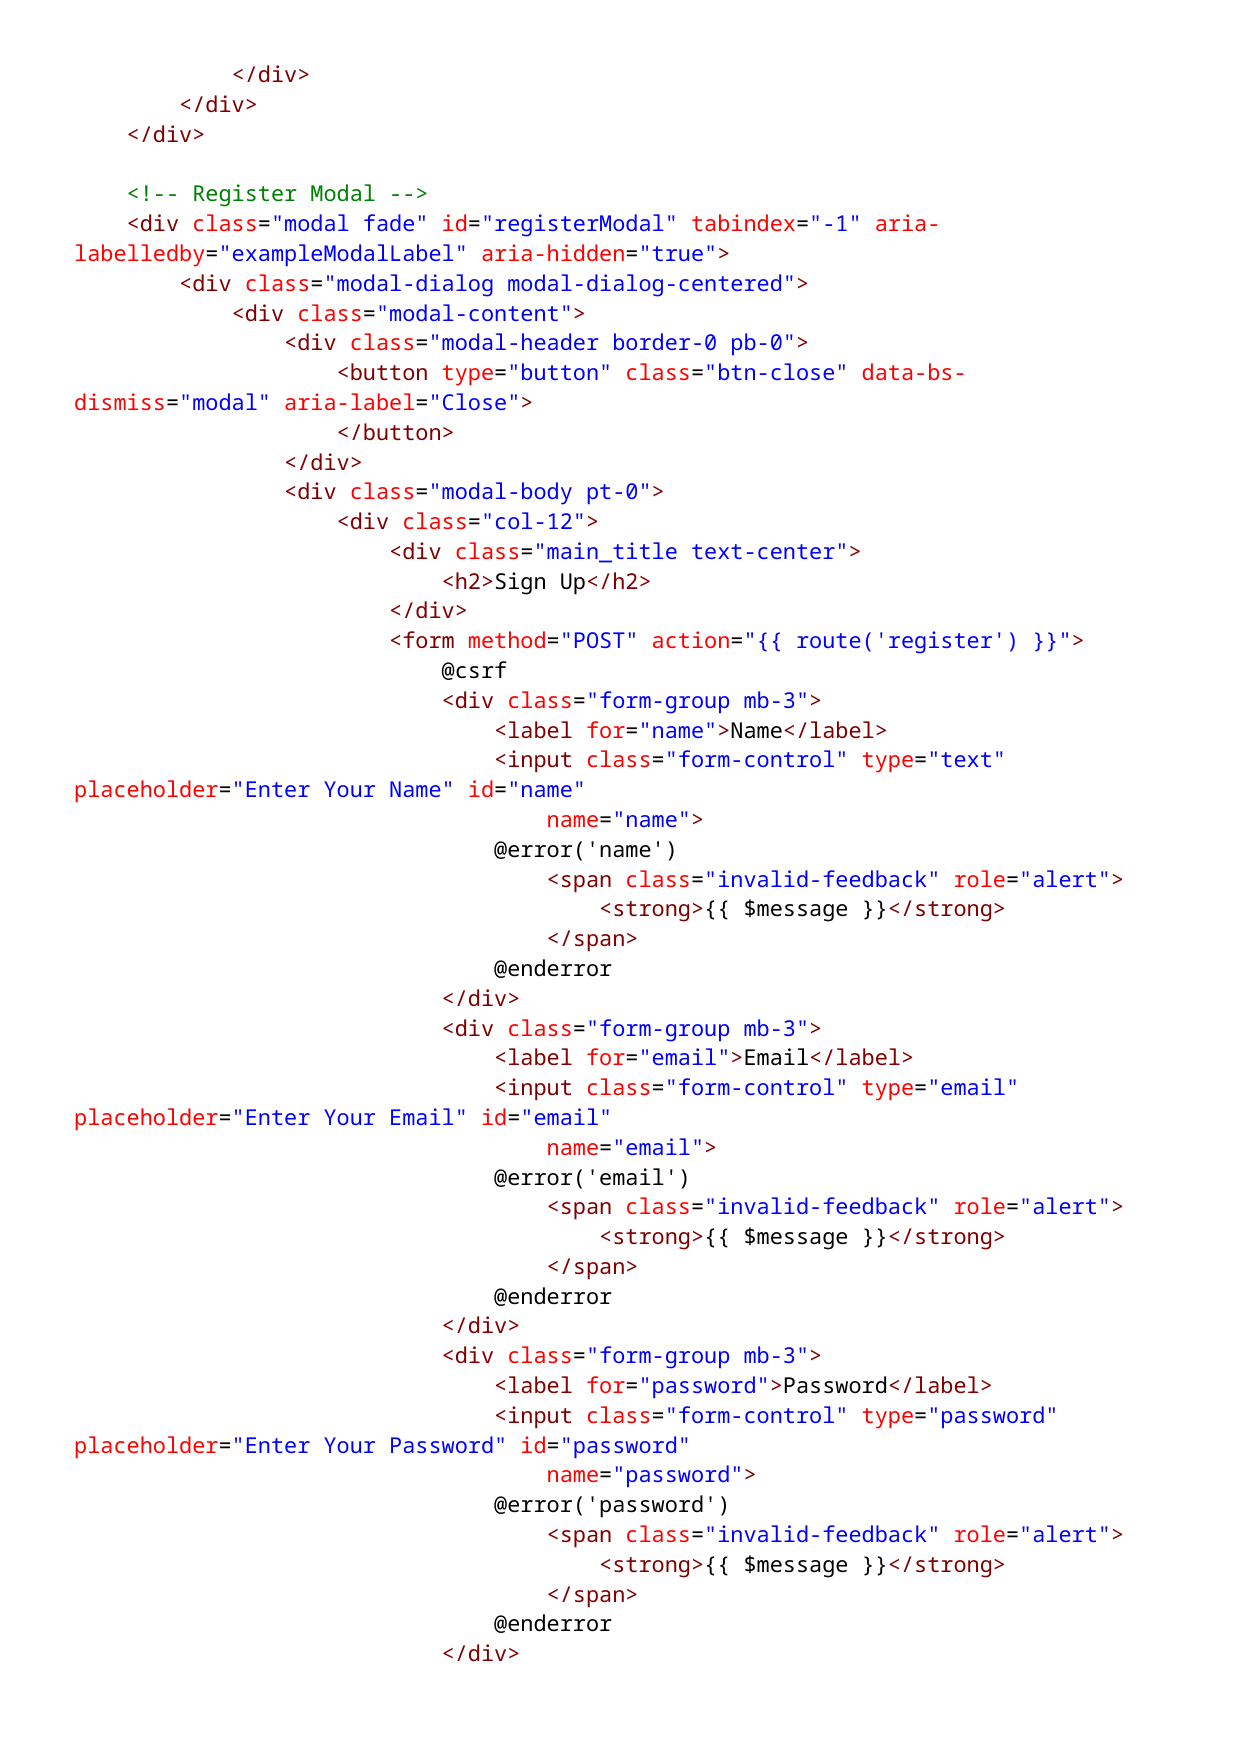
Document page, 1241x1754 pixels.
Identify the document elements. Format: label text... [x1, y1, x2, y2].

text </button> [74, 417, 1152, 446]
text @error('email') [74, 1161, 1152, 1191]
text @enderror [74, 1281, 1152, 1310]
text <strong>{{ $message }}</strong> [74, 893, 1152, 923]
text <span class="invalid-feedback" role="alert"> [74, 1519, 1152, 1549]
text <h2>Sign Up</h2> [74, 566, 1152, 595]
text </div> [74, 119, 1152, 148]
text <div class="form-group mb-3"> [74, 1012, 1152, 1042]
text <div class="form-group mb-3"> [74, 1340, 1152, 1370]
text </span> [74, 1578, 1152, 1608]
text </span> [74, 923, 1152, 953]
text <div class="modal fade" id="registerModal" tabindex="-1" aria-labelledby="exampleModalLabel" aria-hidden="true"> [74, 208, 1152, 268]
text </div> [74, 1310, 1152, 1340]
text name="password"> [74, 1459, 1152, 1489]
text <div class="modal-header border-0 pb-0"> [74, 327, 1152, 357]
text name="email"> [74, 1132, 1152, 1161]
text <label for="password">Password</label> [74, 1370, 1152, 1400]
text </div> [74, 1638, 1152, 1668]
text @csrf [74, 655, 1152, 685]
text <label for="name">Name</label> [74, 714, 1152, 744]
text @enderror [74, 1608, 1152, 1638]
text <input class="form-control" type="email" placeholder="Enter Your Email" id="email" [74, 1072, 1152, 1132]
text <div class="modal-dialog modal-dialog-centered"> [74, 268, 1152, 297]
text <!-- Register Modal --> [74, 178, 1152, 208]
text <div class="main_title text-center"> [74, 536, 1152, 566]
text <input class="form-control" type="text" placeholder="Enter Your Name" id="name" [74, 744, 1152, 804]
text <div class="col-12"> [74, 506, 1152, 536]
text <form method="POST" action="{{ route('register') }}"> [74, 625, 1152, 655]
text </div> [74, 446, 1152, 476]
text @error('name') [74, 834, 1152, 863]
text </div> [74, 983, 1152, 1012]
text </div> [74, 595, 1152, 625]
text <button type="button" class="btn-close" data-bs-dismiss="modal" aria-label="Close"> [74, 357, 1152, 417]
text <input class="form-control" type="password" placeholder="Enter Your Password" id="password" [74, 1400, 1152, 1459]
text <strong>{{ $message }}</strong> [74, 1549, 1152, 1578]
text </div> [74, 89, 1152, 119]
text </div> [74, 59, 1152, 89]
text <label for="email">Email</label> [74, 1042, 1152, 1072]
text <div class="form-group mb-3"> [74, 685, 1152, 714]
text name="name"> [74, 804, 1152, 834]
text @enderror [74, 953, 1152, 983]
text <div class="modal-body pt-0"> [74, 476, 1152, 506]
text @error('password') [74, 1489, 1152, 1519]
text </span> [74, 1251, 1152, 1281]
text <div class="modal-content"> [74, 297, 1152, 327]
text <strong>{{ $message }}</strong> [74, 1221, 1152, 1251]
text <span class="invalid-feedback" role="alert"> [74, 863, 1152, 893]
text <span class="invalid-feedback" role="alert"> [74, 1191, 1152, 1221]
